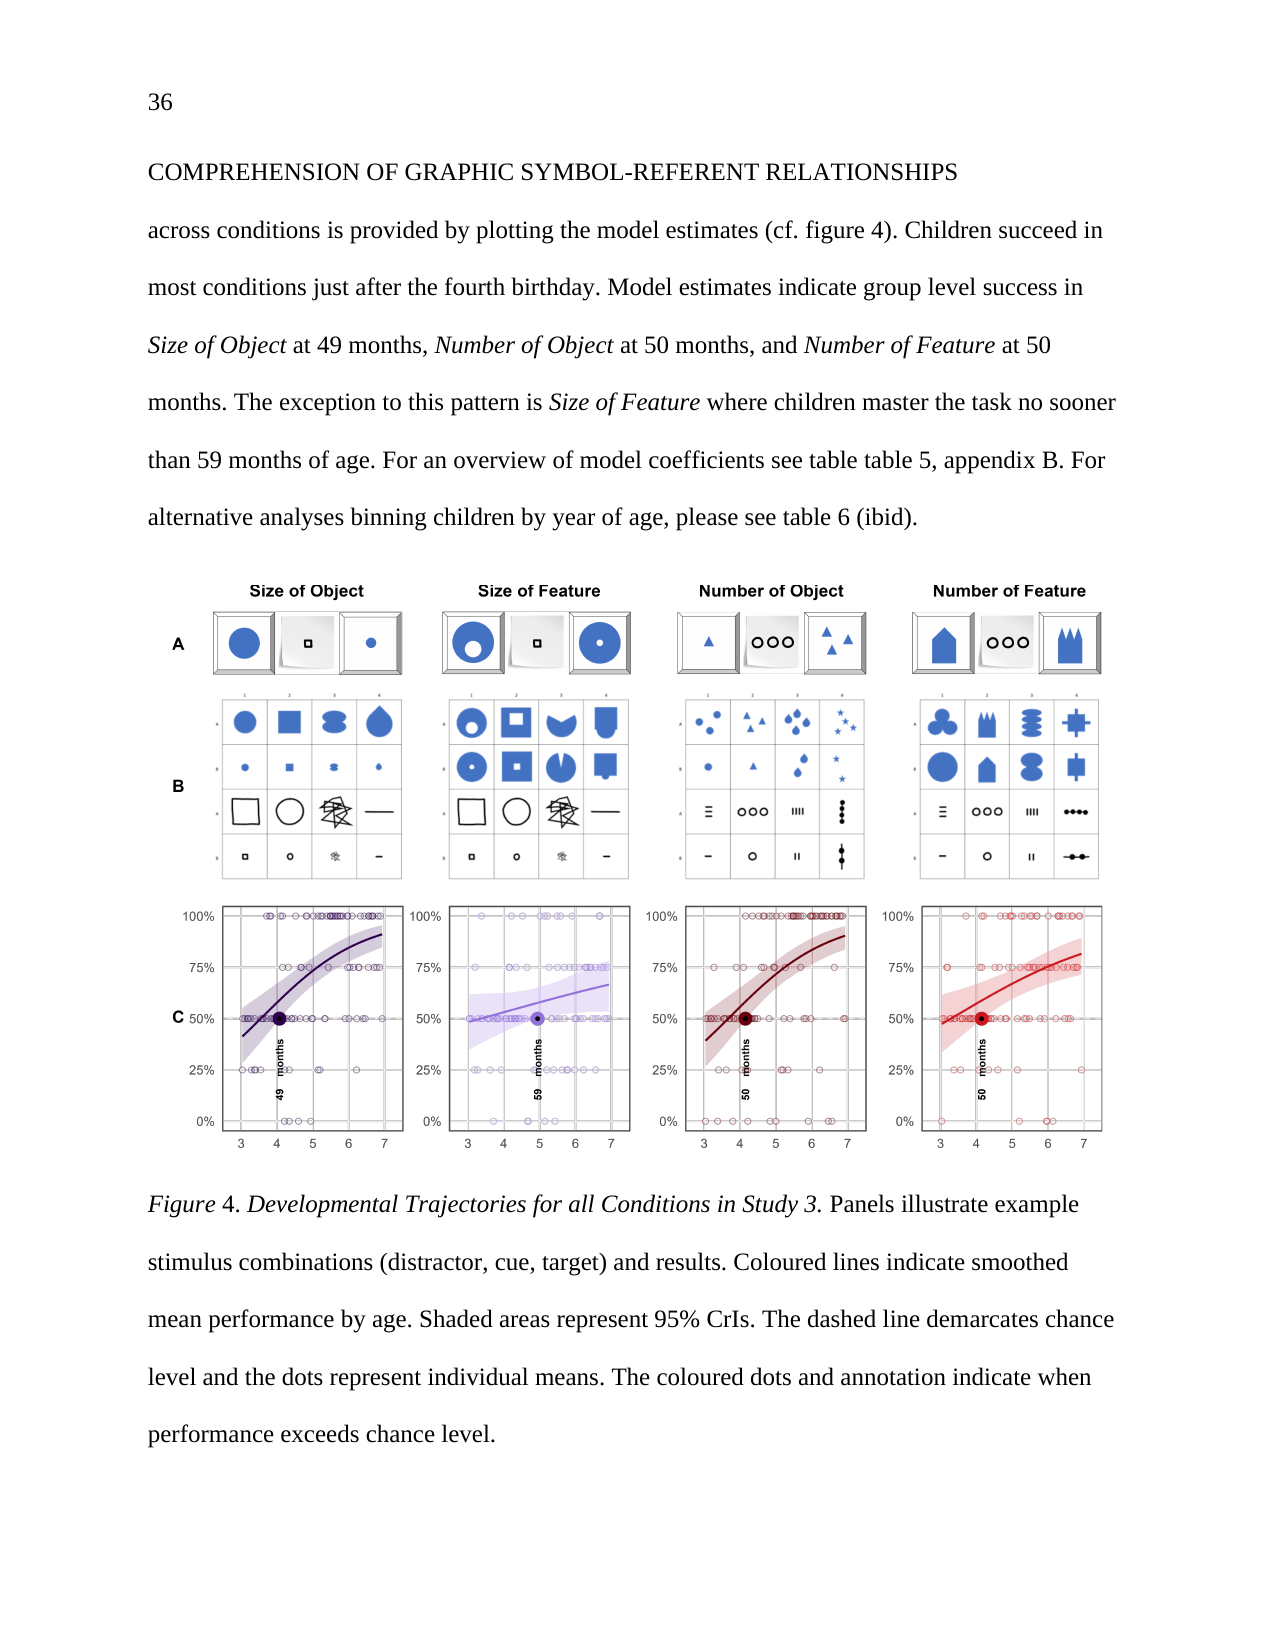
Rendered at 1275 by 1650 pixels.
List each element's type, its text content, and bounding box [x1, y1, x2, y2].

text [148, 215, 1127, 531]
text Figure 4. Developmental Trajectories for all Conditions in Study 3. Panels illustrate example stimulus combinations (distractor, cue, target) and results. Coloured lines indicate smoothed mean performance by age. Shaded areas represent 95% CrIs. The dashed line demarcates chance level and the dots represent individual means. The coloured dots and annotation indicate when performance exceeds chance level. [148, 1189, 1127, 1448]
picture [172, 585, 1103, 1148]
